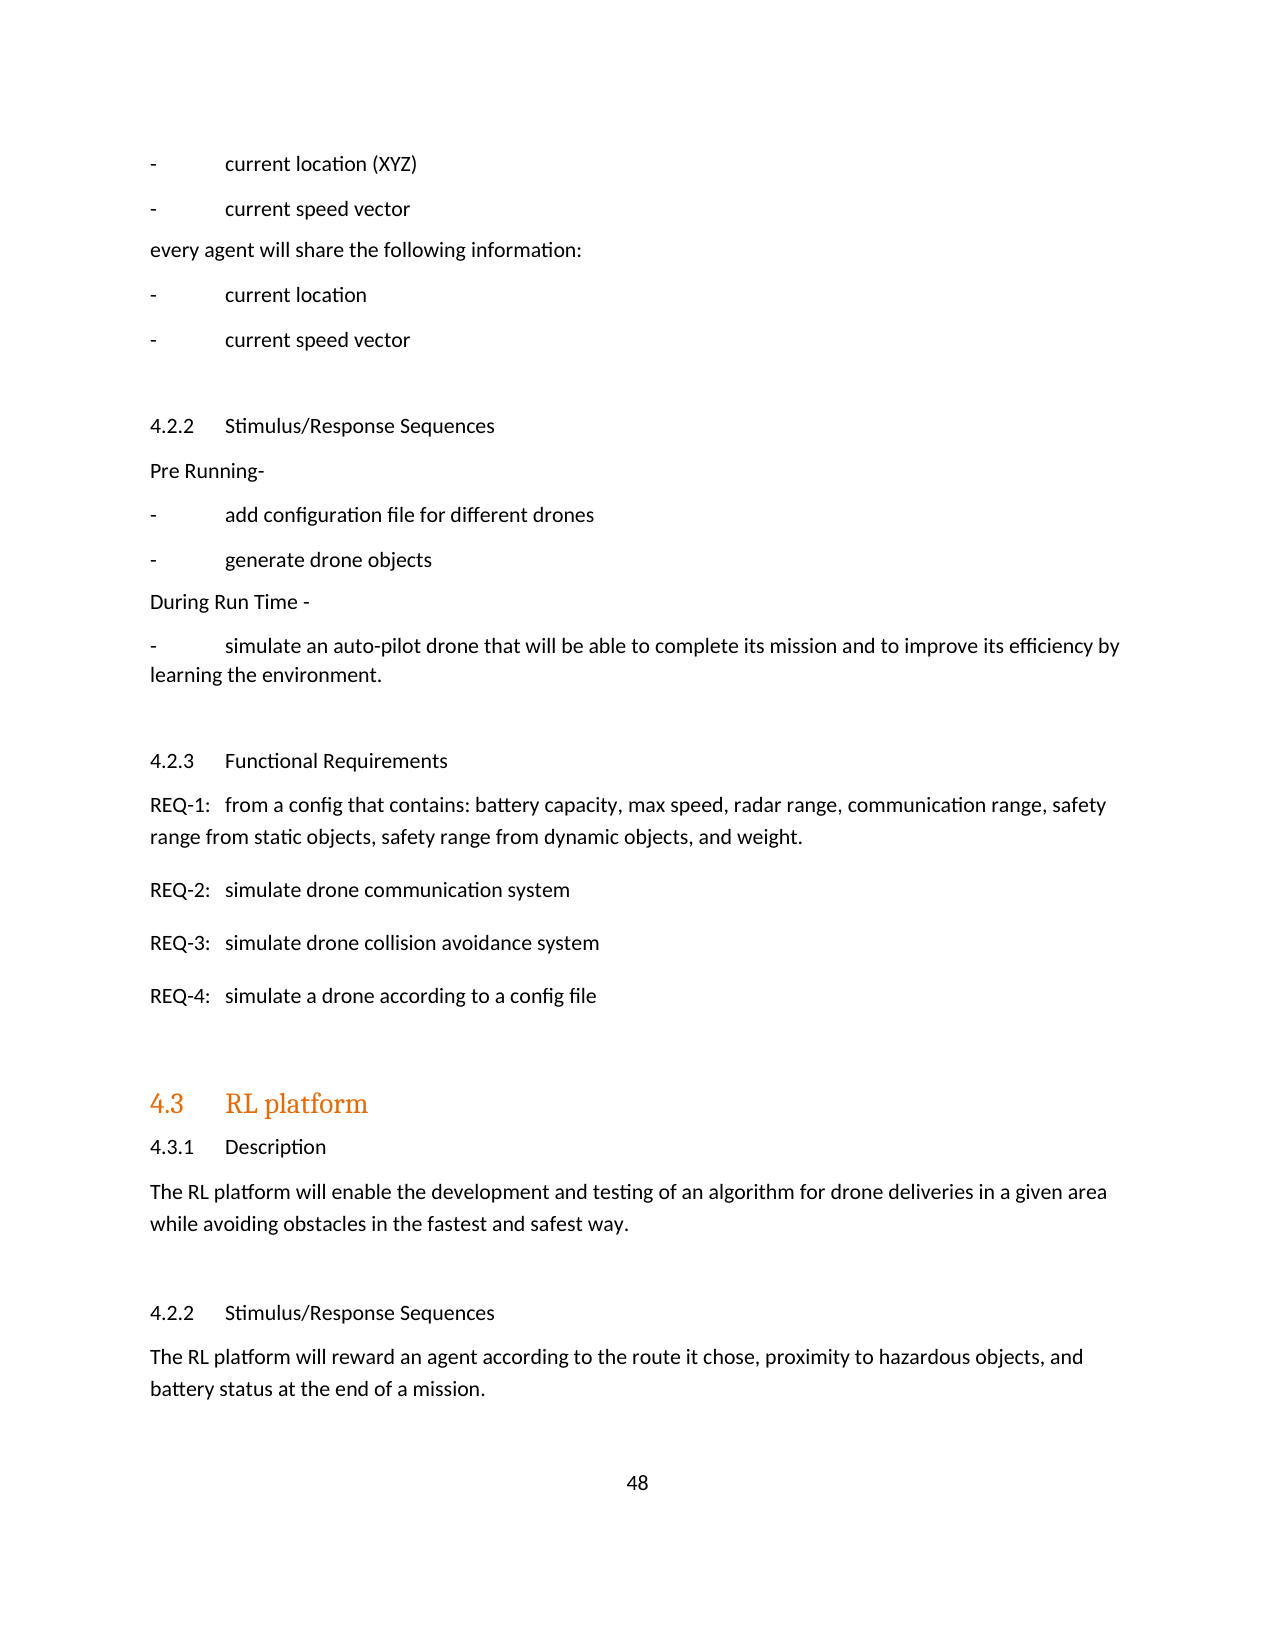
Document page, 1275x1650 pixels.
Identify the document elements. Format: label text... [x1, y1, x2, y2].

text Pre Running- [150, 457, 1125, 483]
list current location (XYZ) [150, 150, 1125, 177]
list current location [150, 281, 1125, 308]
subtitle RL platform [150, 1087, 1125, 1121]
list add configuration file for different drones [150, 501, 1125, 528]
text REQ-3: simulate drone collision avoidance system [150, 929, 1125, 956]
text REQ-2: simulate drone communication system [150, 876, 1125, 903]
list simulate an auto-pilot drone that will be able to complete its mission and to improve its efficiency by learning the environment. [150, 632, 1125, 688]
text 4.2.2 Stimulus/Response Sequences [150, 1299, 1125, 1326]
text The RL platform will reward an agent according to the route it chose, proximity to hazardous objects, and battery status at the end of a mission. [150, 1343, 1125, 1402]
text During Run Time - [150, 588, 1125, 614]
text REQ-1: from a config that contains: battery capacity, max speed, radar range, communication range, safety range from static objects, safety range from dynamic objects, and weight. [150, 791, 1125, 850]
text 4.2.3 Functional Requirements [150, 747, 1125, 773]
text The RL platform will enable the development and testing of an algorithm for drone deliveries in a given area while avoiding obstacles in the fastest and safest way. [150, 1178, 1125, 1237]
text 4.3.1 Description [150, 1133, 1125, 1160]
list generate drone objects [150, 547, 1125, 573]
list current speed vector [150, 327, 1125, 353]
text every agent will share the following information: [150, 237, 1125, 263]
list current speed vector [150, 195, 1125, 222]
text REQ-4: simulate a drone according to a config file [150, 982, 1125, 1008]
text 4.2.2 Stimulus/Response Sequences [150, 412, 1125, 439]
